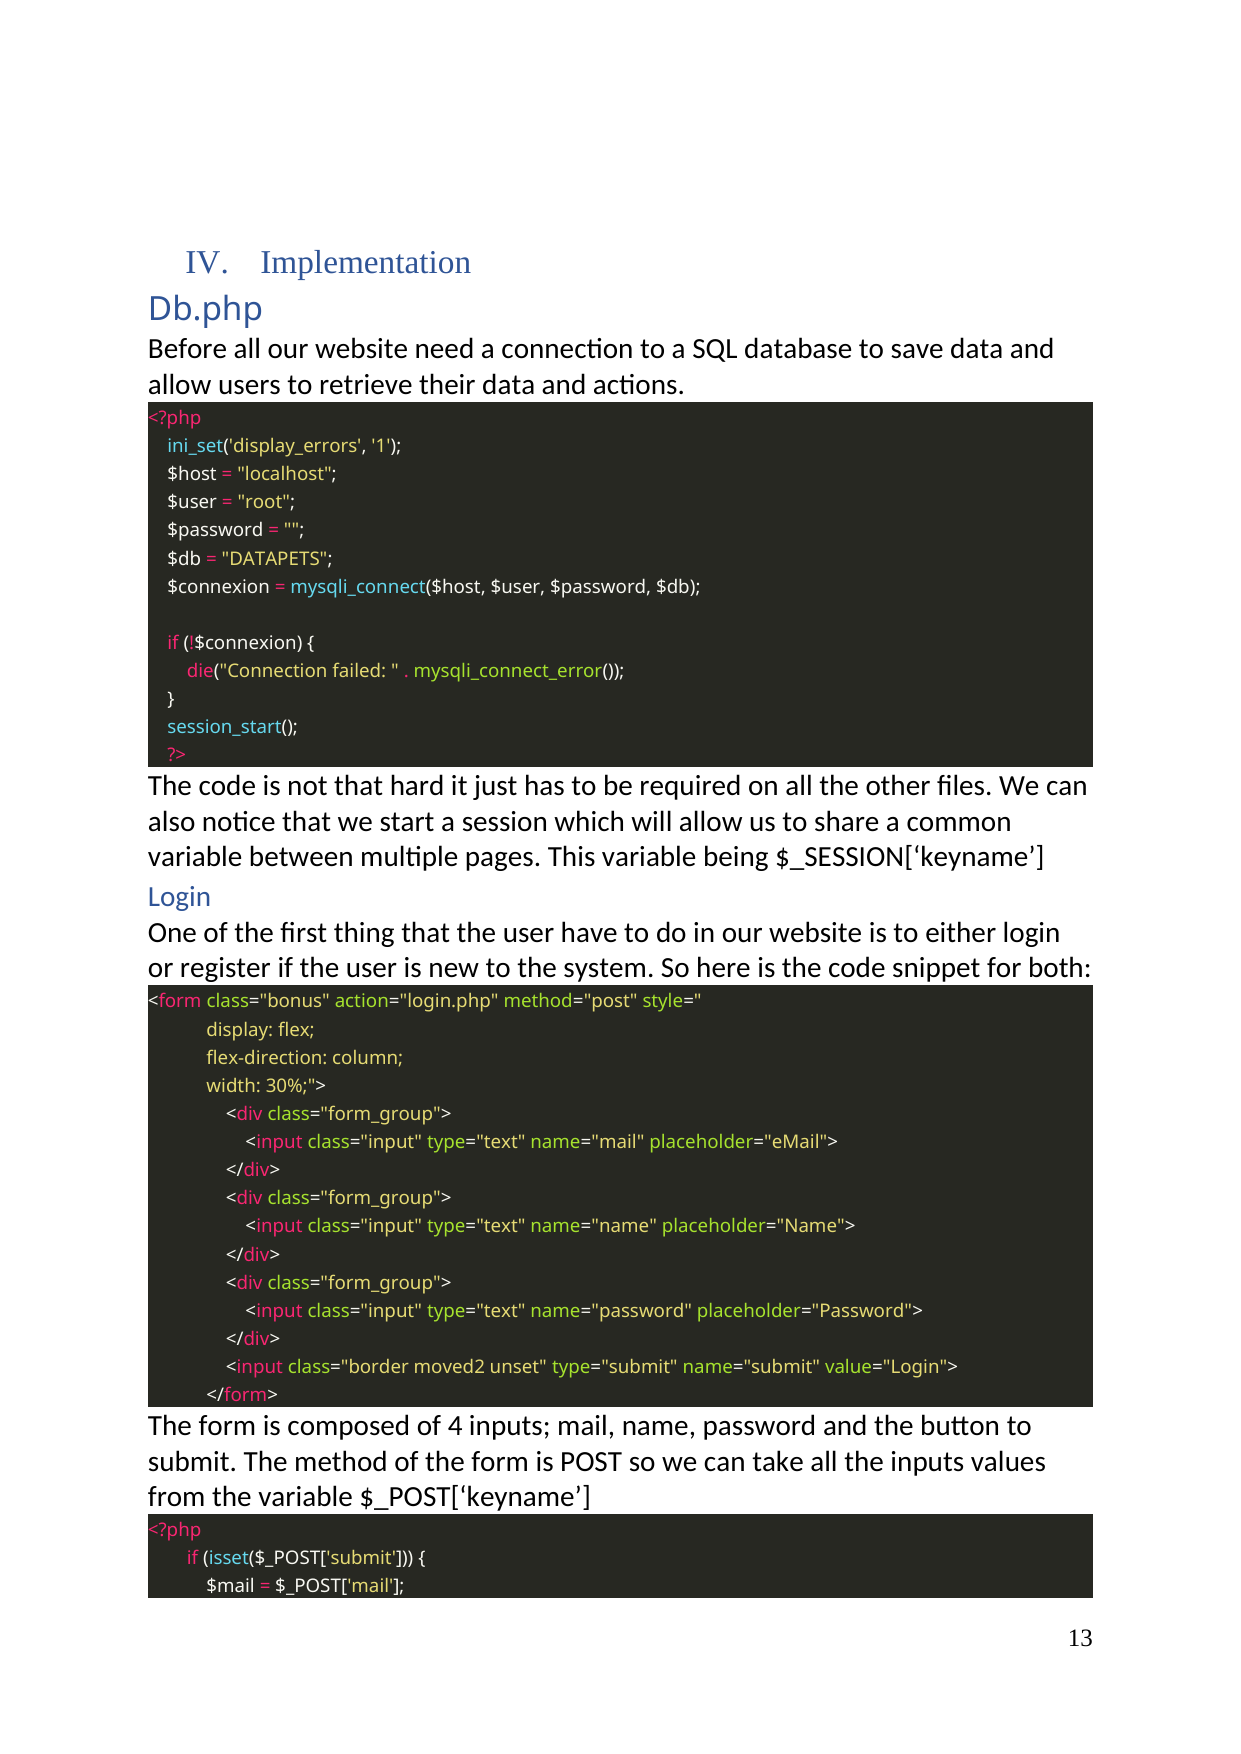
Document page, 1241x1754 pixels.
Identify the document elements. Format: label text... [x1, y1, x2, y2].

text } [148, 683, 1093, 711]
text ?> [148, 739, 1093, 767]
text <input class="border moved2 unset" type="submit" name="submit" value="Login"> [148, 1351, 1093, 1379]
text <div class="form_group"> [148, 1182, 1093, 1210]
text if (!$connexion) { [148, 627, 1093, 655]
text <form class="bonus" action="login.php" method="post" style=" [148, 985, 1093, 1013]
text </div> [148, 1238, 1093, 1266]
text $host = "localhost"; [148, 458, 1093, 486]
text The form is composed of 4 inputs; mail, name, password and the button to submit. The method of the form is POST so we can take all the inputs values from the variable $_POST[‘keyname’] [148, 1407, 1093, 1514]
text <div class="form_group"> [148, 1266, 1093, 1294]
subtitle Login [148, 878, 1093, 914]
text <input class="input" type="text" name="name" placeholder="Name"> [148, 1210, 1093, 1238]
text </div> [148, 1154, 1093, 1182]
text session_start(); [148, 711, 1093, 739]
text ini_set('display_errors', '1'); [148, 430, 1093, 458]
text $connexion = mysqli_connect($host, $user, $password, $db); [148, 570, 1093, 598]
text $db = "DATAPETS"; [148, 542, 1093, 570]
text $password = ""; [148, 514, 1093, 542]
text $mail = $_POST['mail']; [148, 1570, 1093, 1598]
text display: flex; [148, 1013, 1093, 1041]
text </div> [148, 1323, 1093, 1351]
text <?php [148, 402, 1093, 430]
subtitle Db.php [148, 285, 1093, 330]
text die("Connection failed: " . mysqli_connect_error()); [148, 655, 1093, 683]
text <input class="input" type="text" name="mail" placeholder="eMail"> [148, 1126, 1093, 1154]
text <?php [148, 1514, 1093, 1542]
text Before all our website need a connection to a SQL database to save data and allow users to retrieve their data and actions. [148, 330, 1093, 402]
text $user = "root"; [148, 486, 1093, 514]
text <input class="input" type="text" name="password" placeholder="Password"> [148, 1294, 1093, 1323]
text <div class="form_group"> [148, 1098, 1093, 1126]
subtitle Implementation [185, 242, 1093, 281]
text </form> [148, 1379, 1093, 1407]
text The code is not that hard it just has to be required on all the other files. We can also notice that we start a session which will allow us to share a common variable between multiple pages. This variable being $_SESSION[‘keyname’] [148, 767, 1093, 874]
text if (isset($_POST['submit'])) { [148, 1542, 1093, 1570]
text One of the first thing that the user have to do in our website is to either login or register if the user is new to the system. So here is the code snippet for both: [148, 914, 1093, 985]
text flex-direction: column; [148, 1041, 1093, 1069]
text width: 30%;"> [148, 1069, 1093, 1098]
